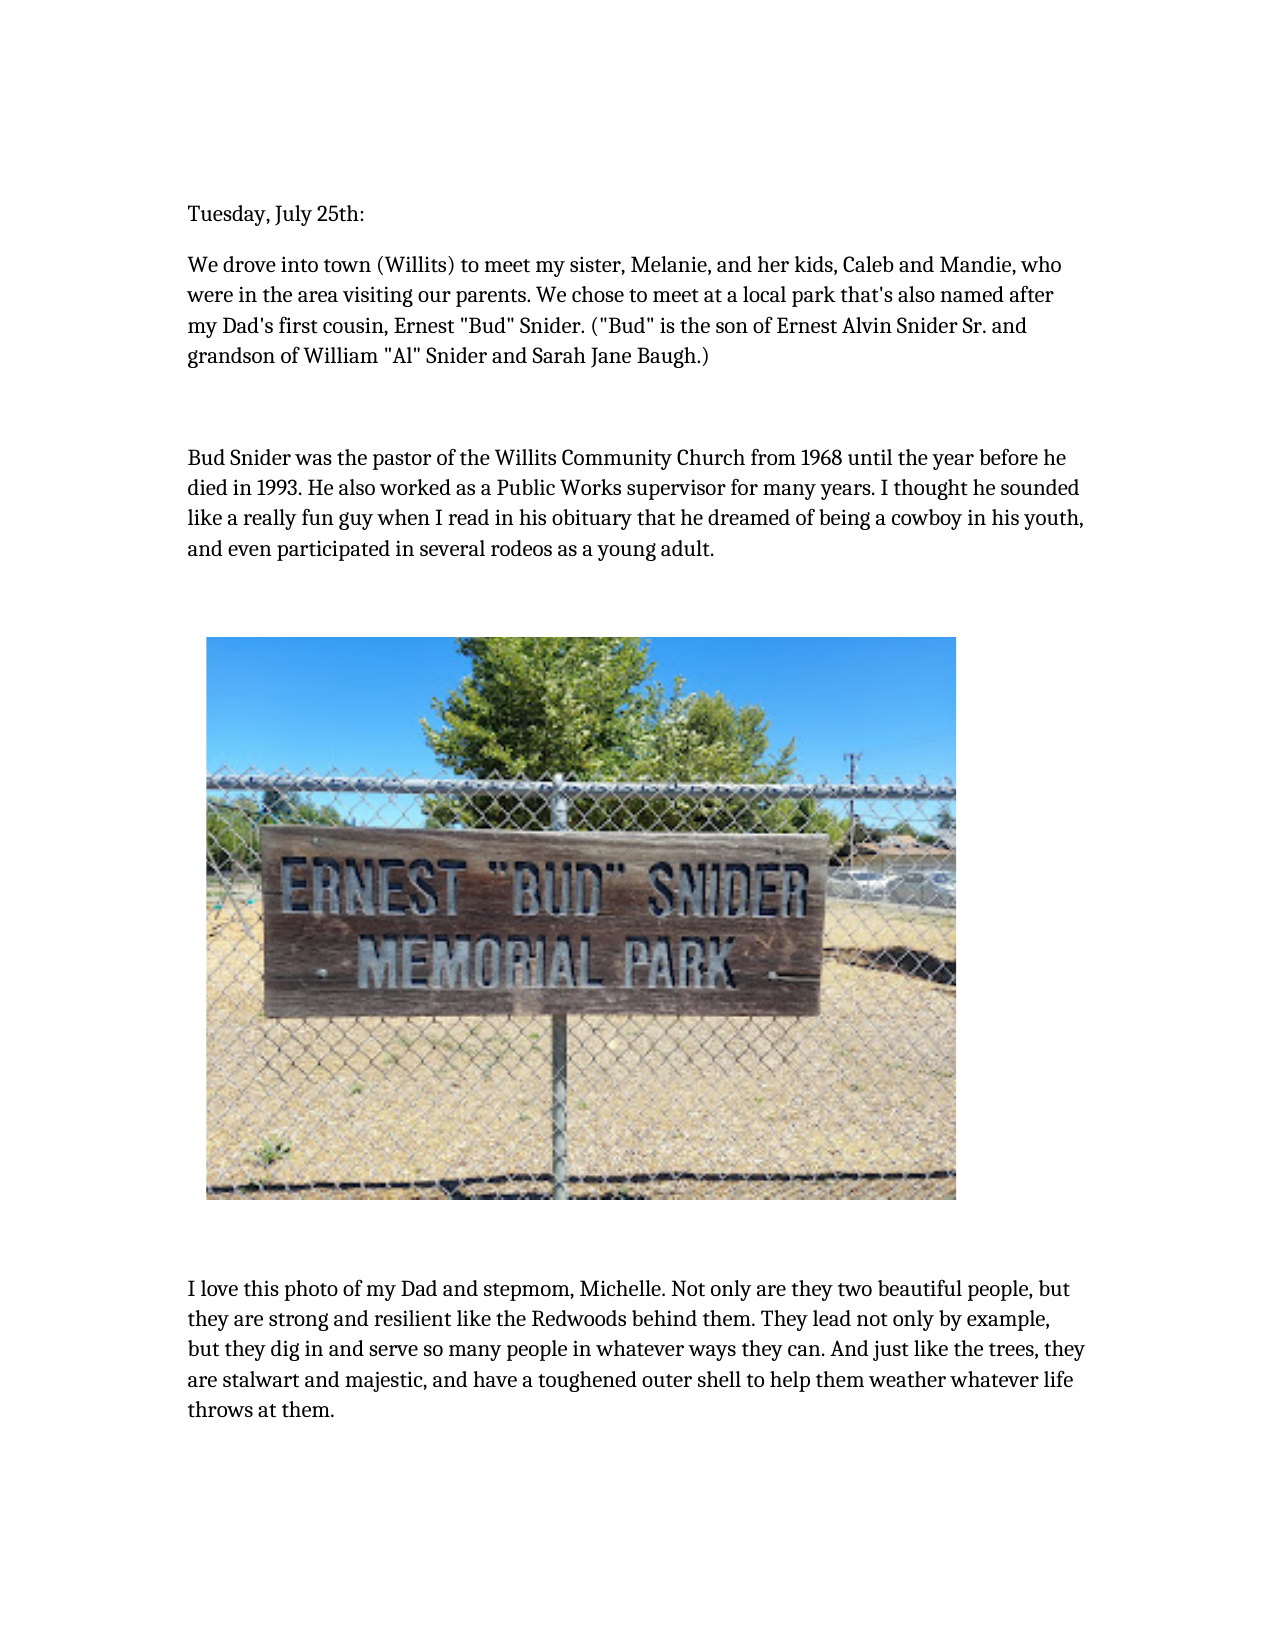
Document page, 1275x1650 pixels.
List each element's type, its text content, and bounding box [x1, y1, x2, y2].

text We drove into town (Willits) to meet my sister, Melanie, and her kids, Caleb and Mandie, who were in the area visiting our parents. We chose to meet at a local park that's also named after my Dad's first cousin, Ernest "Bud" Snider. ("Bud" is the son of Ernest Alvin Snider Sr. and grandson of William "Al" Snider and Sarah Jane Baugh.) [187, 252, 1087, 369]
text Tuesday, July 25th: [187, 201, 1087, 227]
picture [206, 637, 957, 1200]
text I love this photo of my Dad and stepmom, Michelle. Not only are they two beautiful people, but they are strong and resilient like the Redwoods behind them. They lead not only by example, but they dig in and serve so many people in whatever ways they can. And just like the trees, they are stalwart and majestic, and have a toughened outer shell to help them weather whatever life throws at them. [187, 1276, 1087, 1423]
text Bud Snider was the pastor of the Willits Community Church from 1968 until the year before he died in 1993. He also worked as a Public Works supervisor for many years. I thought he sounded like a really fun guy when I read in his obituary that he dreamed of being a cowboy in his youth, and even participated in several rodeos as a young adult. [187, 445, 1087, 562]
